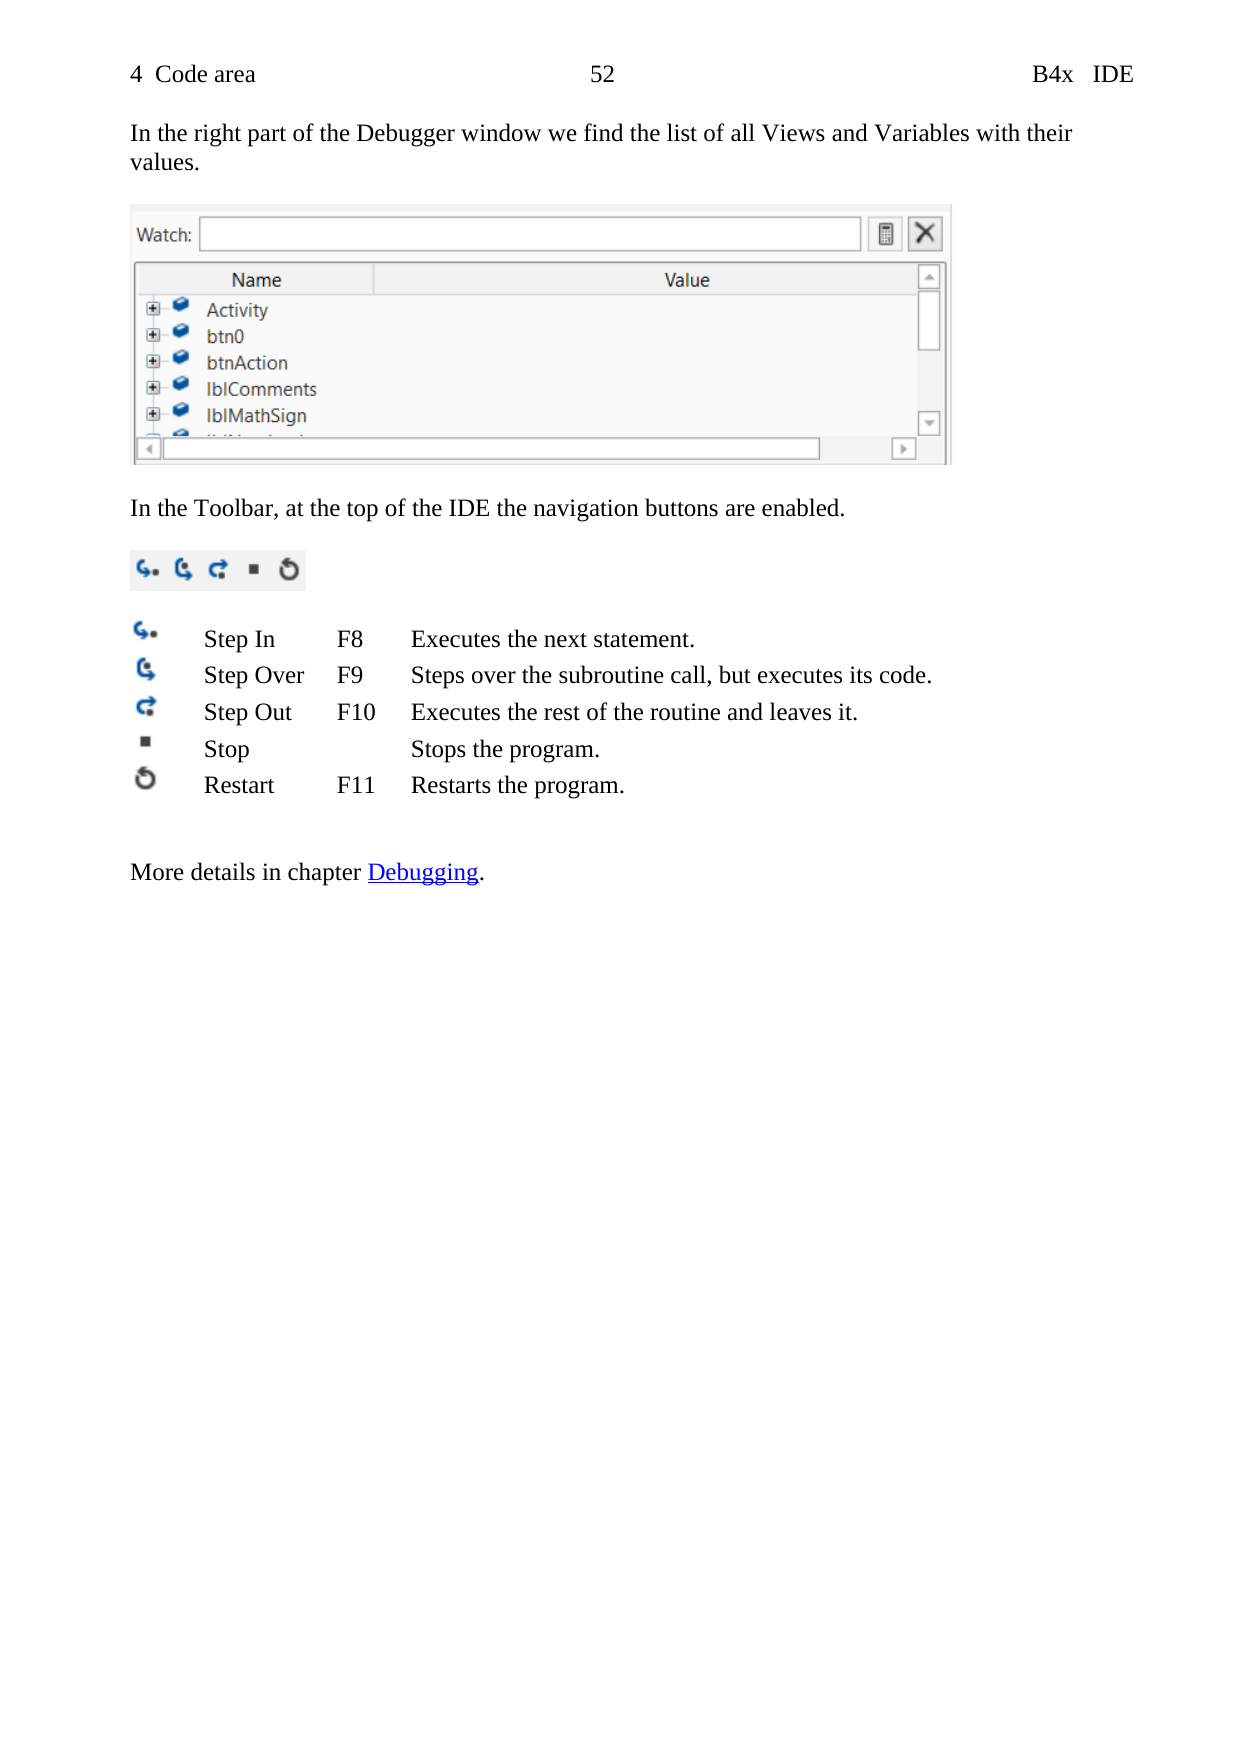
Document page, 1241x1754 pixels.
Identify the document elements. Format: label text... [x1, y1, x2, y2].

picture [129, 726, 162, 758]
picture [129, 689, 162, 721]
picture [129, 652, 162, 684]
text In the Toolbar, at the top of the IDE the navigation buttons are enabled. [130, 493, 1134, 522]
picture [129, 615, 162, 647]
text In the right part of the Debugger window we find the list of all Views and Variables with their values. [130, 118, 1134, 176]
text Step Over F9 Steps over the subroutine call, but executes its code. [130, 652, 1134, 689]
text Step Out F10 Executes the rest of the routine and leaves it. [130, 689, 1134, 726]
picture [129, 204, 953, 465]
text Restart F11 Restarts the program. [130, 763, 1134, 799]
text Stop Stops the program. [130, 726, 1134, 763]
picture [129, 550, 307, 591]
picture [129, 762, 162, 794]
text Step In F8 Executes the next statement. [130, 616, 1134, 652]
text More details in chapter Debugging. [130, 857, 1134, 886]
